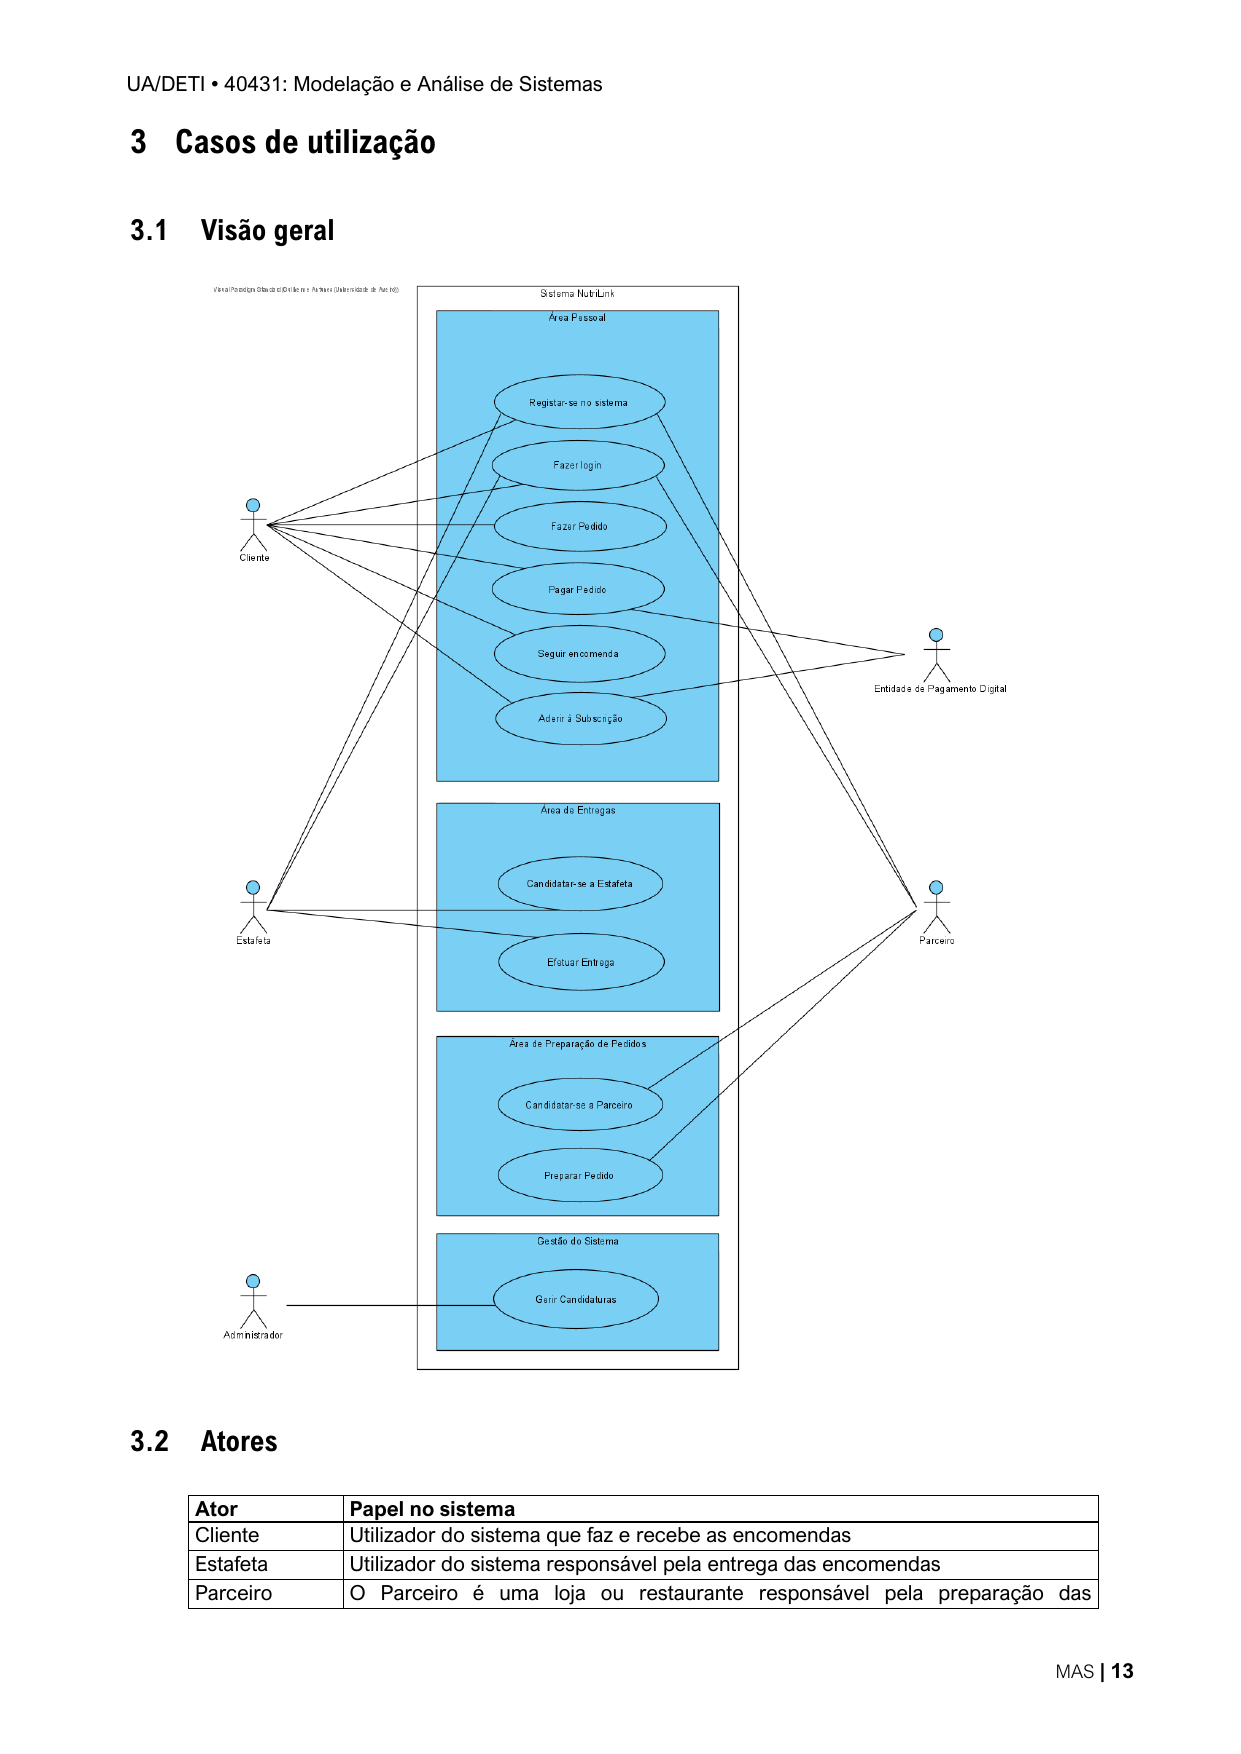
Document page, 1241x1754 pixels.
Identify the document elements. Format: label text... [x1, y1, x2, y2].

subtitle Visão geral [130, 212, 1134, 247]
subtitle Casos de utilização [130, 121, 1134, 162]
table_cell Cliente [189, 1523, 343, 1550]
table_header Ator [189, 1496, 343, 1521]
table_cell Utilizador do sistema que faz e recebe as encomendas [344, 1523, 1098, 1550]
table_cell Estafeta [189, 1551, 343, 1579]
table_cell Parceiro [189, 1580, 343, 1607]
subtitle Atores [130, 1422, 1134, 1458]
table_cell Utilizador do sistema responsável pela entrega das encomendas [344, 1551, 1098, 1579]
table_header Papel no sistema [344, 1496, 1098, 1521]
table_cell O Parceiro é uma loja ou restaurante responsável pela preparação das encomendas [344, 1580, 1098, 1607]
